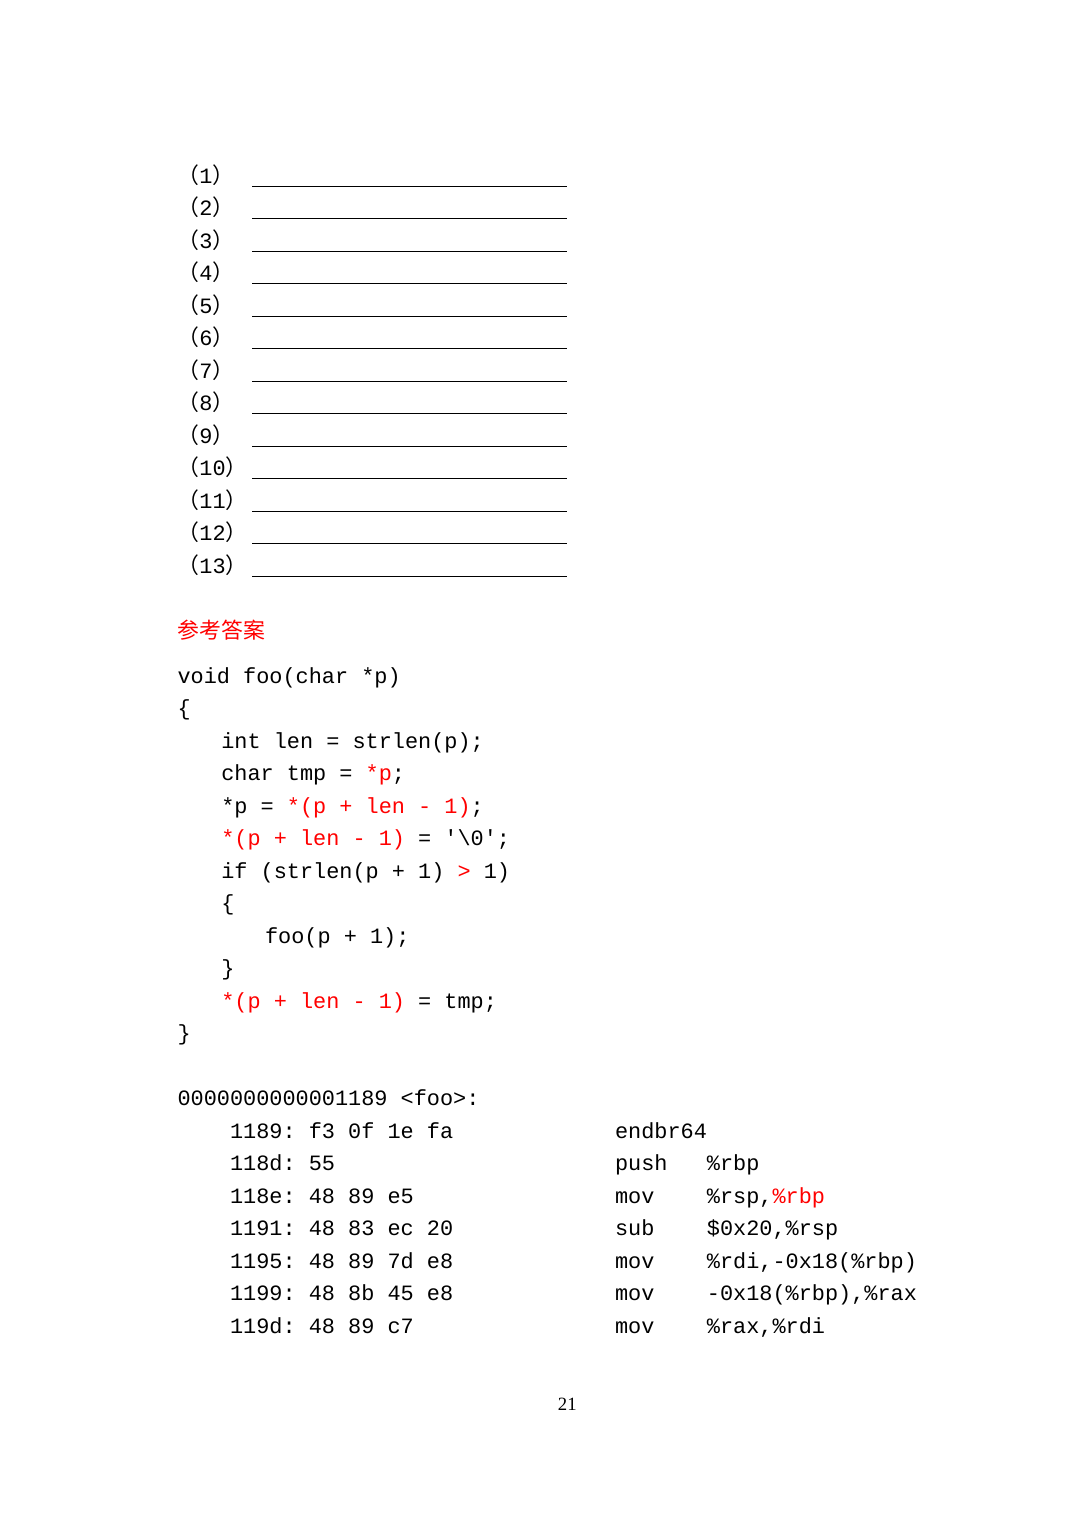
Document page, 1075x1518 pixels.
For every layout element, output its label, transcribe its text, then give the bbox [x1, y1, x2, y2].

text *p = *(p + len - 1); [177, 791, 957, 823]
text 参考答案 [177, 613, 957, 645]
text 0000000000001189 <foo>: [177, 1083, 957, 1116]
text if (strlen(p + 1) > 1) [177, 856, 957, 888]
text foo(p + 1); [177, 921, 957, 953]
text *(p + len - 1) = '\0'; [177, 823, 957, 856]
text } [177, 1018, 957, 1051]
text 1199: 48 8b 45 e8 mov -0x18(%rbp),%rax [177, 1278, 957, 1311]
text 118e: 48 89 e5 mov %rsp,%rbp [177, 1181, 957, 1213]
text } [177, 953, 957, 986]
text char tmp = *p; [177, 758, 957, 791]
text 119d: 48 89 c7 mov %rax,%rdi [177, 1311, 957, 1343]
text 118d: 55 push %rbp [177, 1148, 957, 1181]
text { [177, 693, 957, 726]
text *(p + len - 1) = tmp; [177, 986, 957, 1018]
text int len = strlen(p); [177, 726, 957, 758]
text { [177, 888, 957, 921]
text 1195: 48 89 7d e8 mov %rdi,-0x18(%rbp) [177, 1246, 957, 1278]
text void foo(char *p) [177, 661, 957, 693]
text 1189: f3 0f 1e fa endbr64 [177, 1116, 957, 1148]
text 1191: 48 83 ec 20 sub $0x20,%rsp [177, 1213, 957, 1246]
